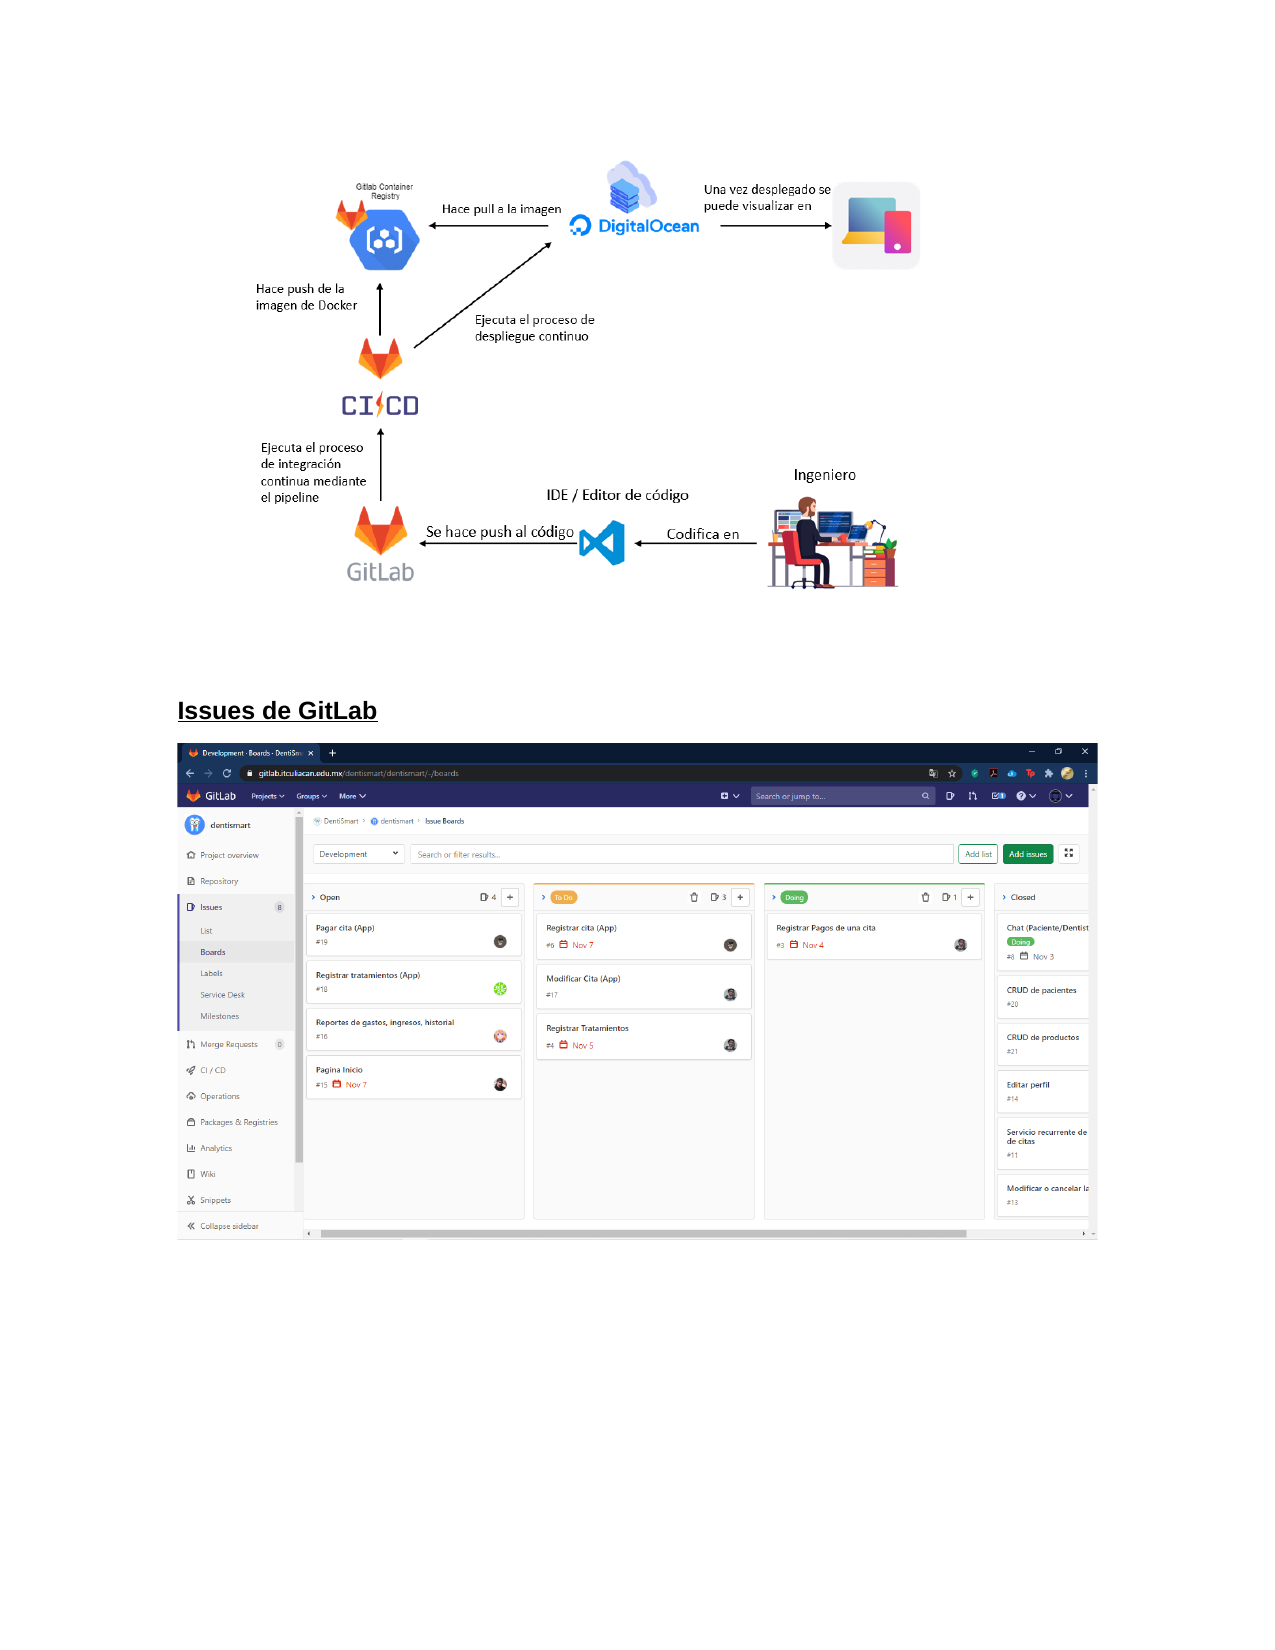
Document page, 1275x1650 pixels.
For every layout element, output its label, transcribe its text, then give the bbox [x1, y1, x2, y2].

text Issues de GitLab [177, 696, 1098, 725]
picture [177, 743, 1098, 1240]
picture [177, 147, 1098, 630]
